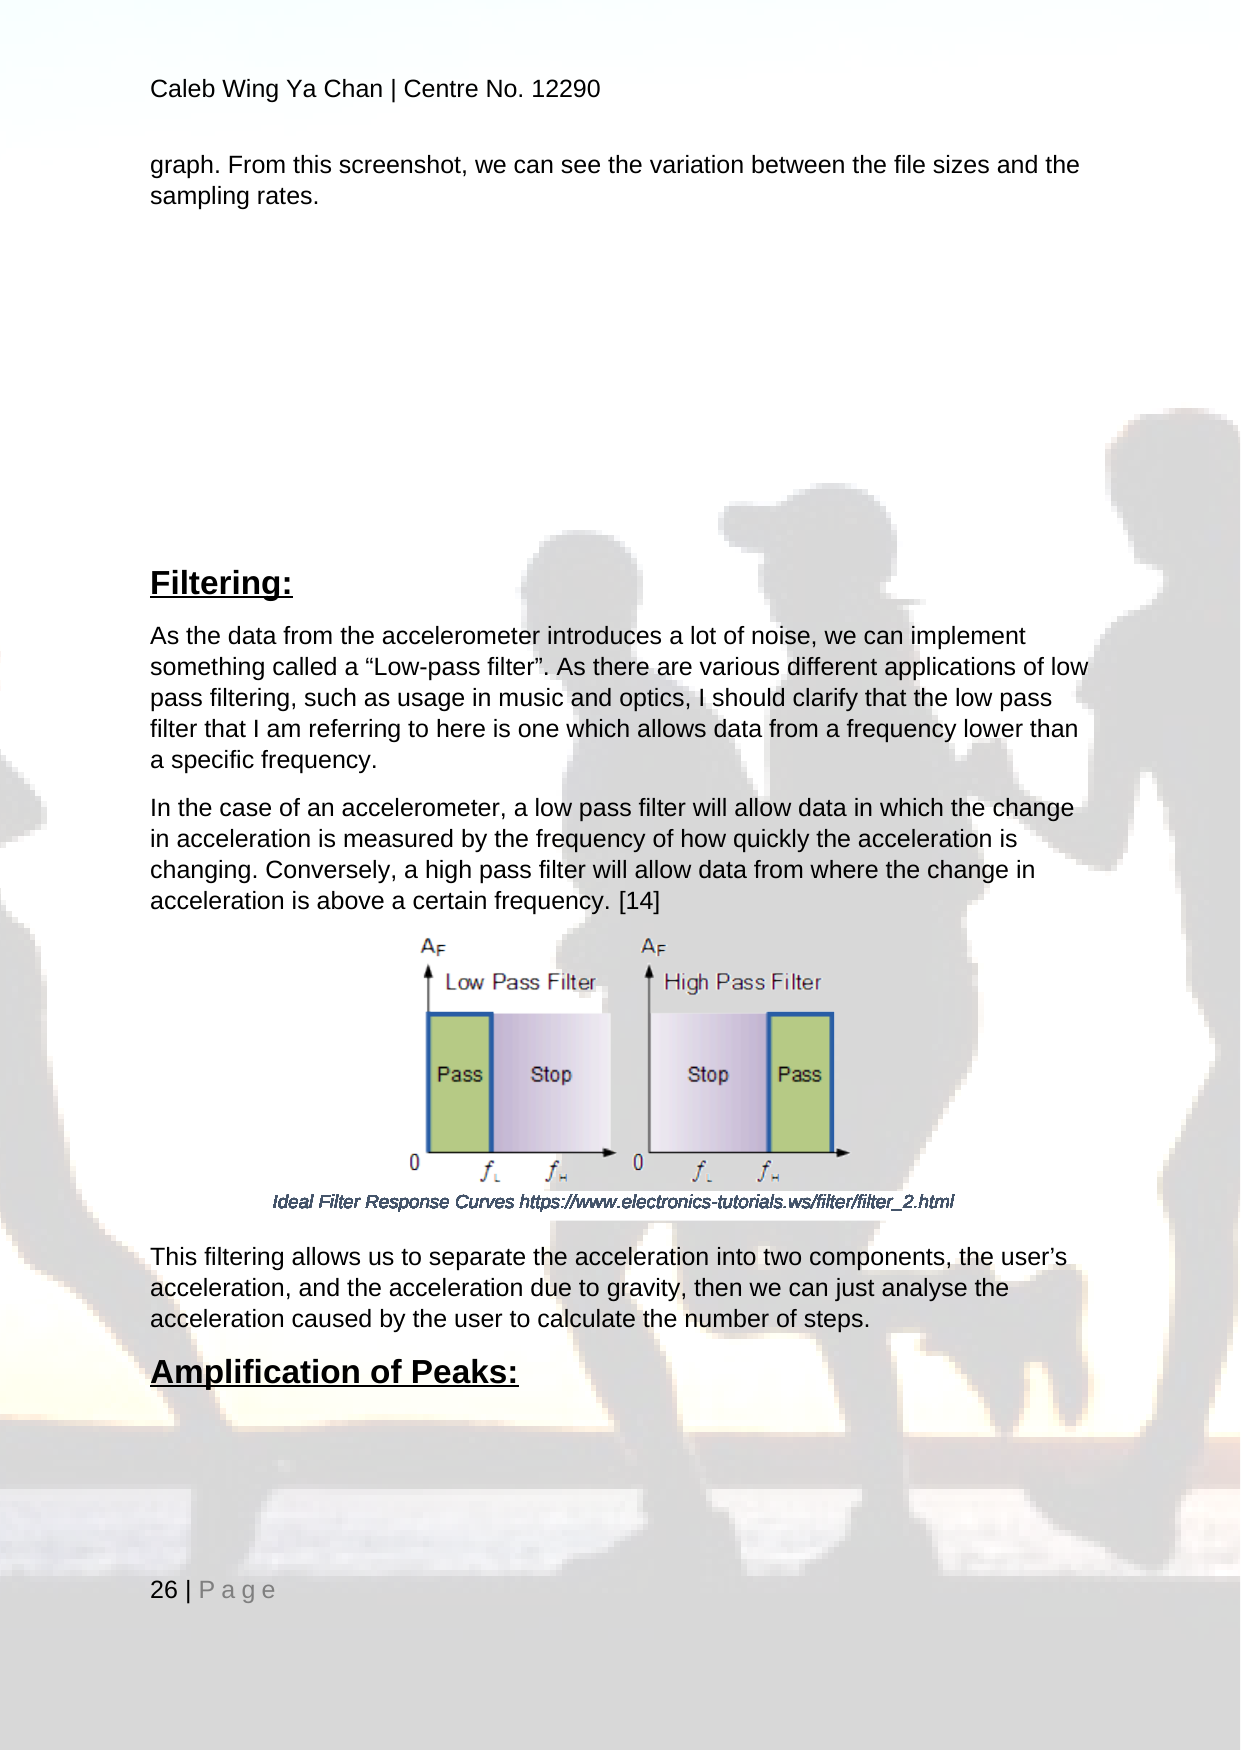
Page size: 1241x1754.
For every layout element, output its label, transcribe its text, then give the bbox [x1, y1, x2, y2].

text As the data from the accelerometer introduces a lot of noise, we can implement something called a “Low-pass filter”. As there are various different applications of low pass filtering, such as usage in music and optics, I should clarify that the low pass filter that I am referring to here is one which allows data from a frequency lower than a specific frequency. [150, 621, 1090, 774]
text Filtering: [150, 563, 1090, 601]
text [150, 150, 1090, 210]
picture [409, 930, 857, 1189]
text In the case of an accelerometer, a low pass filter will allow data in which the change in acceleration is measured by the frequency of how quickly the acceleration is changing. Conversely, a high pass filter will allow data from where the change in acceleration is above a certain frequency. [150, 793, 1090, 915]
text Amplification of Peaks: [150, 1352, 1090, 1390]
